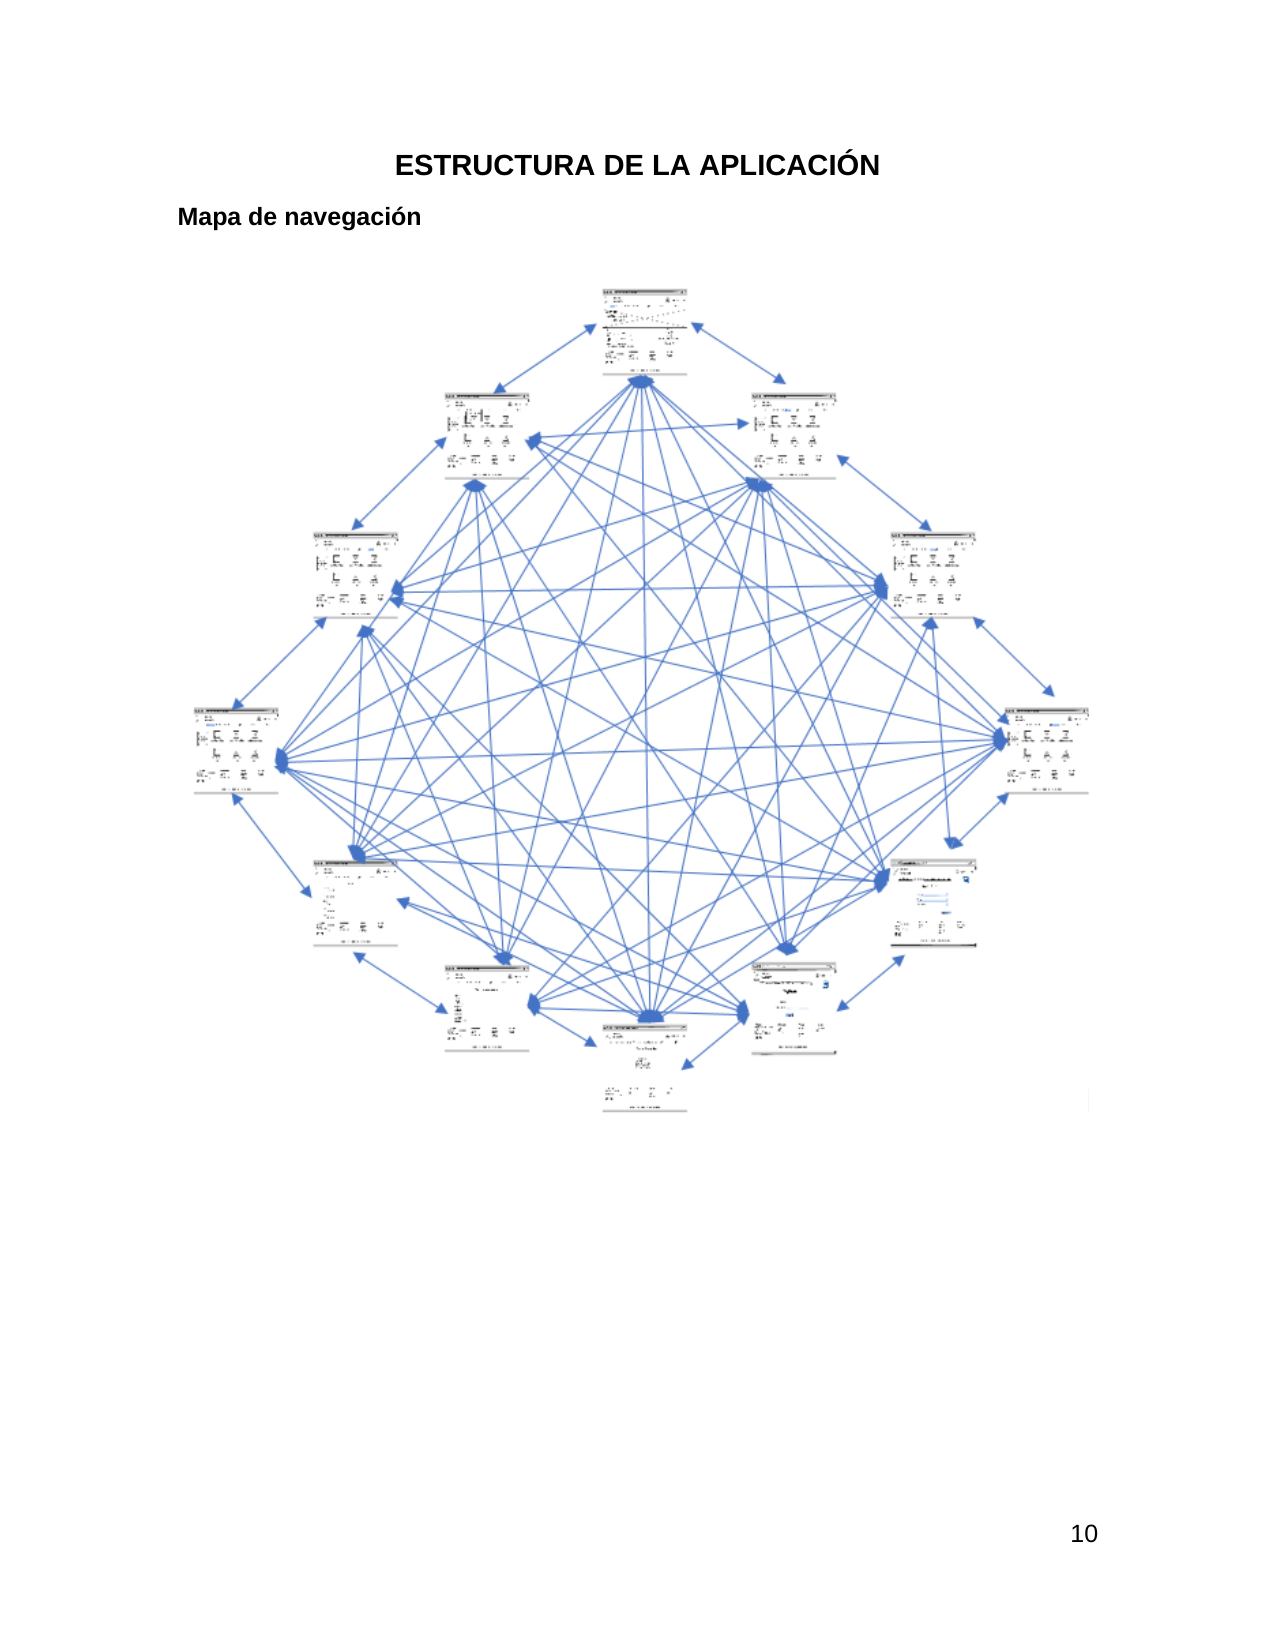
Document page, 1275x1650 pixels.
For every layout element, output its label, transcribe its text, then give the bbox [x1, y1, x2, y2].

subtitle Mapa de navegación [177, 202, 1098, 231]
subtitle ESTRUCTURA DE LA APLICACIÓN [177, 148, 1098, 181]
picture [186, 274, 1089, 1116]
